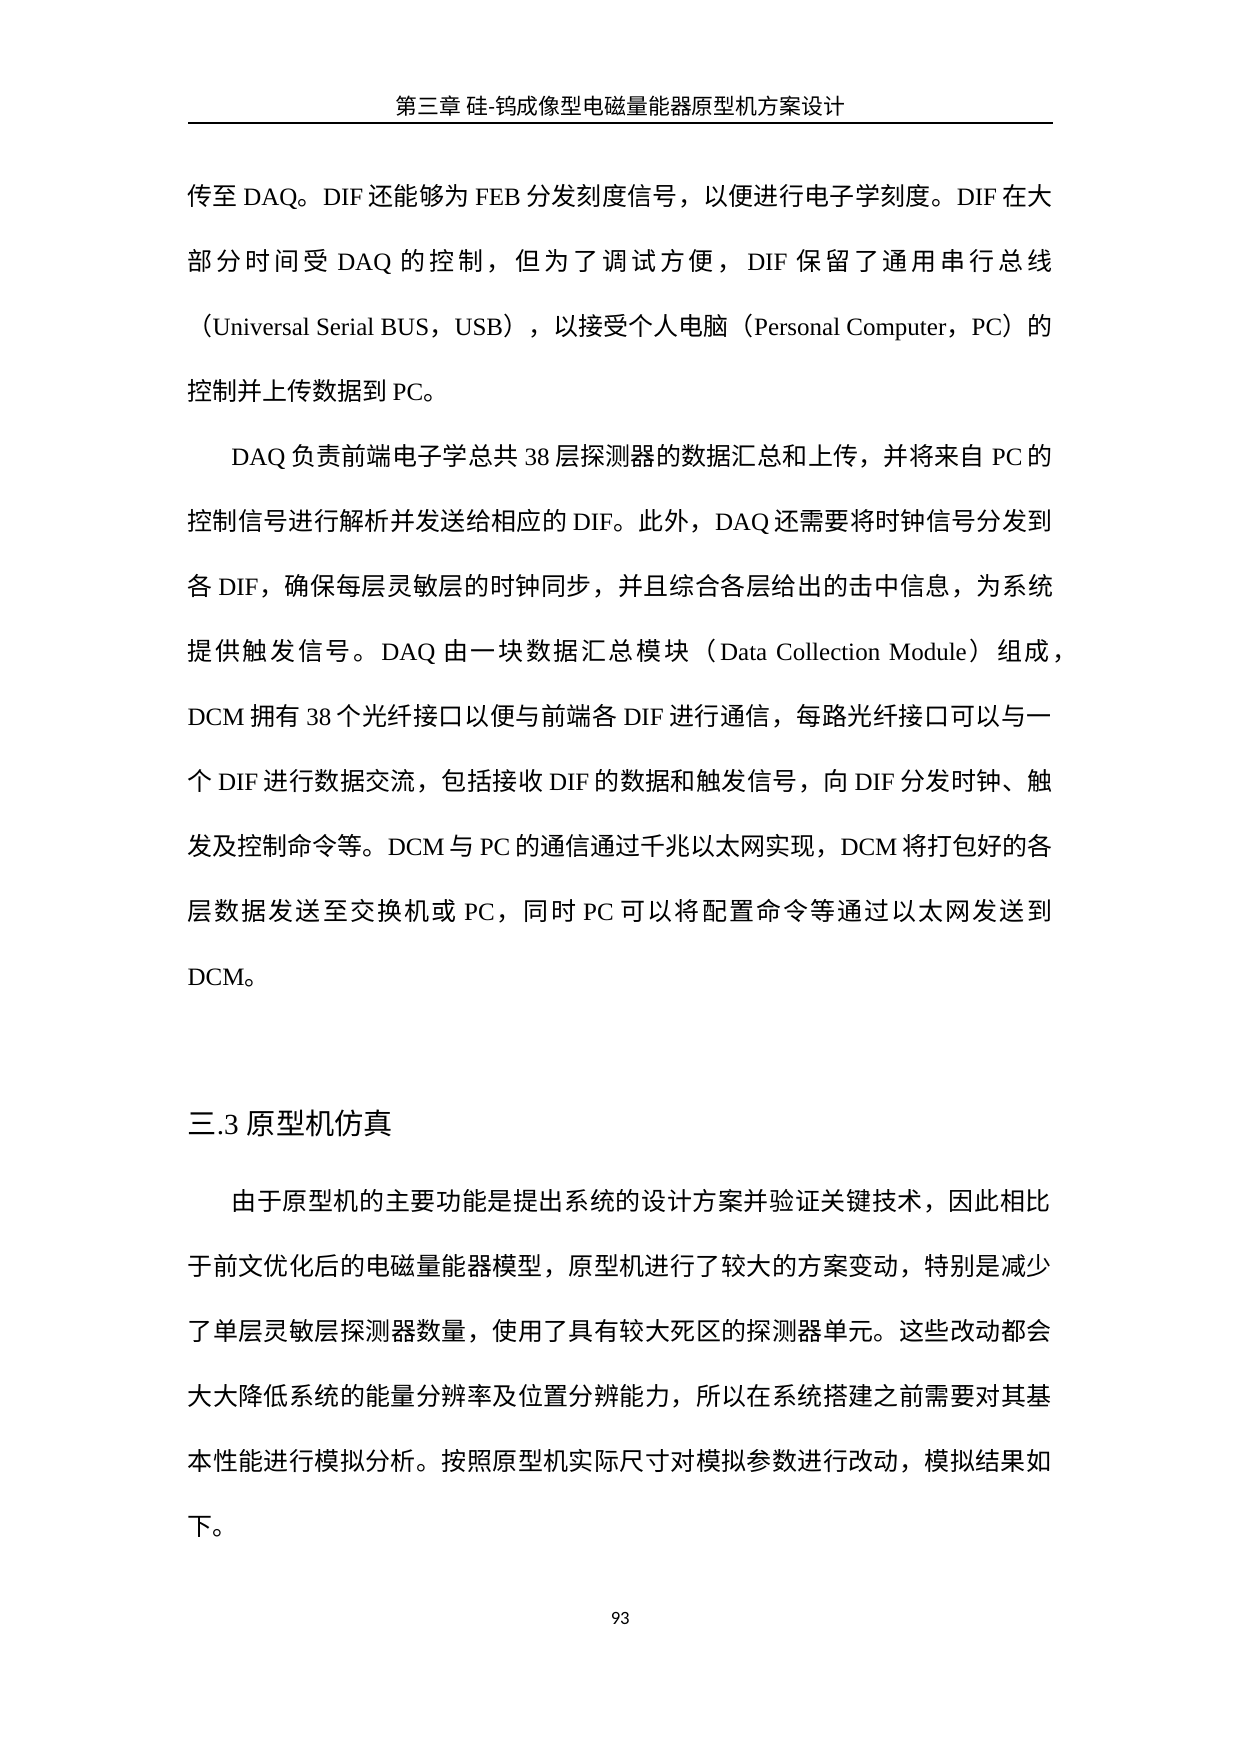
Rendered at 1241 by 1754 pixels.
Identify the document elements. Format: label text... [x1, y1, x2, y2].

text 由于原型机的主要功能是提出系统的设计方案并验证关键技术，因此相比于前文优化后的电磁量能器模型，原型机进行了较大的方案变动，特别是减少了单层灵敏层探测器数量，使用了具有较大死区的探测器单元。这些改动都会大大降低系统的能量分辨率及位置分辨能力，所以在系统搭建之前需要对其基本性能进行模拟分析。按照原型机实际尺寸对模拟参数进行改动，模拟结果如下。 [187, 1167, 1053, 1557]
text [187, 162, 1053, 422]
subtitle 原型机仿真 [187, 1089, 1053, 1154]
text DAQ负责前端电子学总共38层探测器的数据汇总和上传，并将来自PC的控制信号进行解析并发送给相应的DIF。此外，DAQ还需要将时钟信号分发到各DIF，确保每层灵敏层的时钟同步，并且综合各层给出的击中信息，为系统提供触发信号。DAQ由一块数据汇总模块（Data Collection Module）组成，DCM拥有38个光纤接口以便与前端各DIF进行通信，每路光纤接口可以与一个DIF进行数据交流，包括接收DIF的数据和触发信号，向DIF分发时钟、触发及控制命令等。DCM与PC的通信通过千兆以太网实现，DCM将打包好的各层数据发送至交换机或PC，同时PC可以将配置命令等通过以太网发送到DCM。 [187, 422, 1053, 1007]
